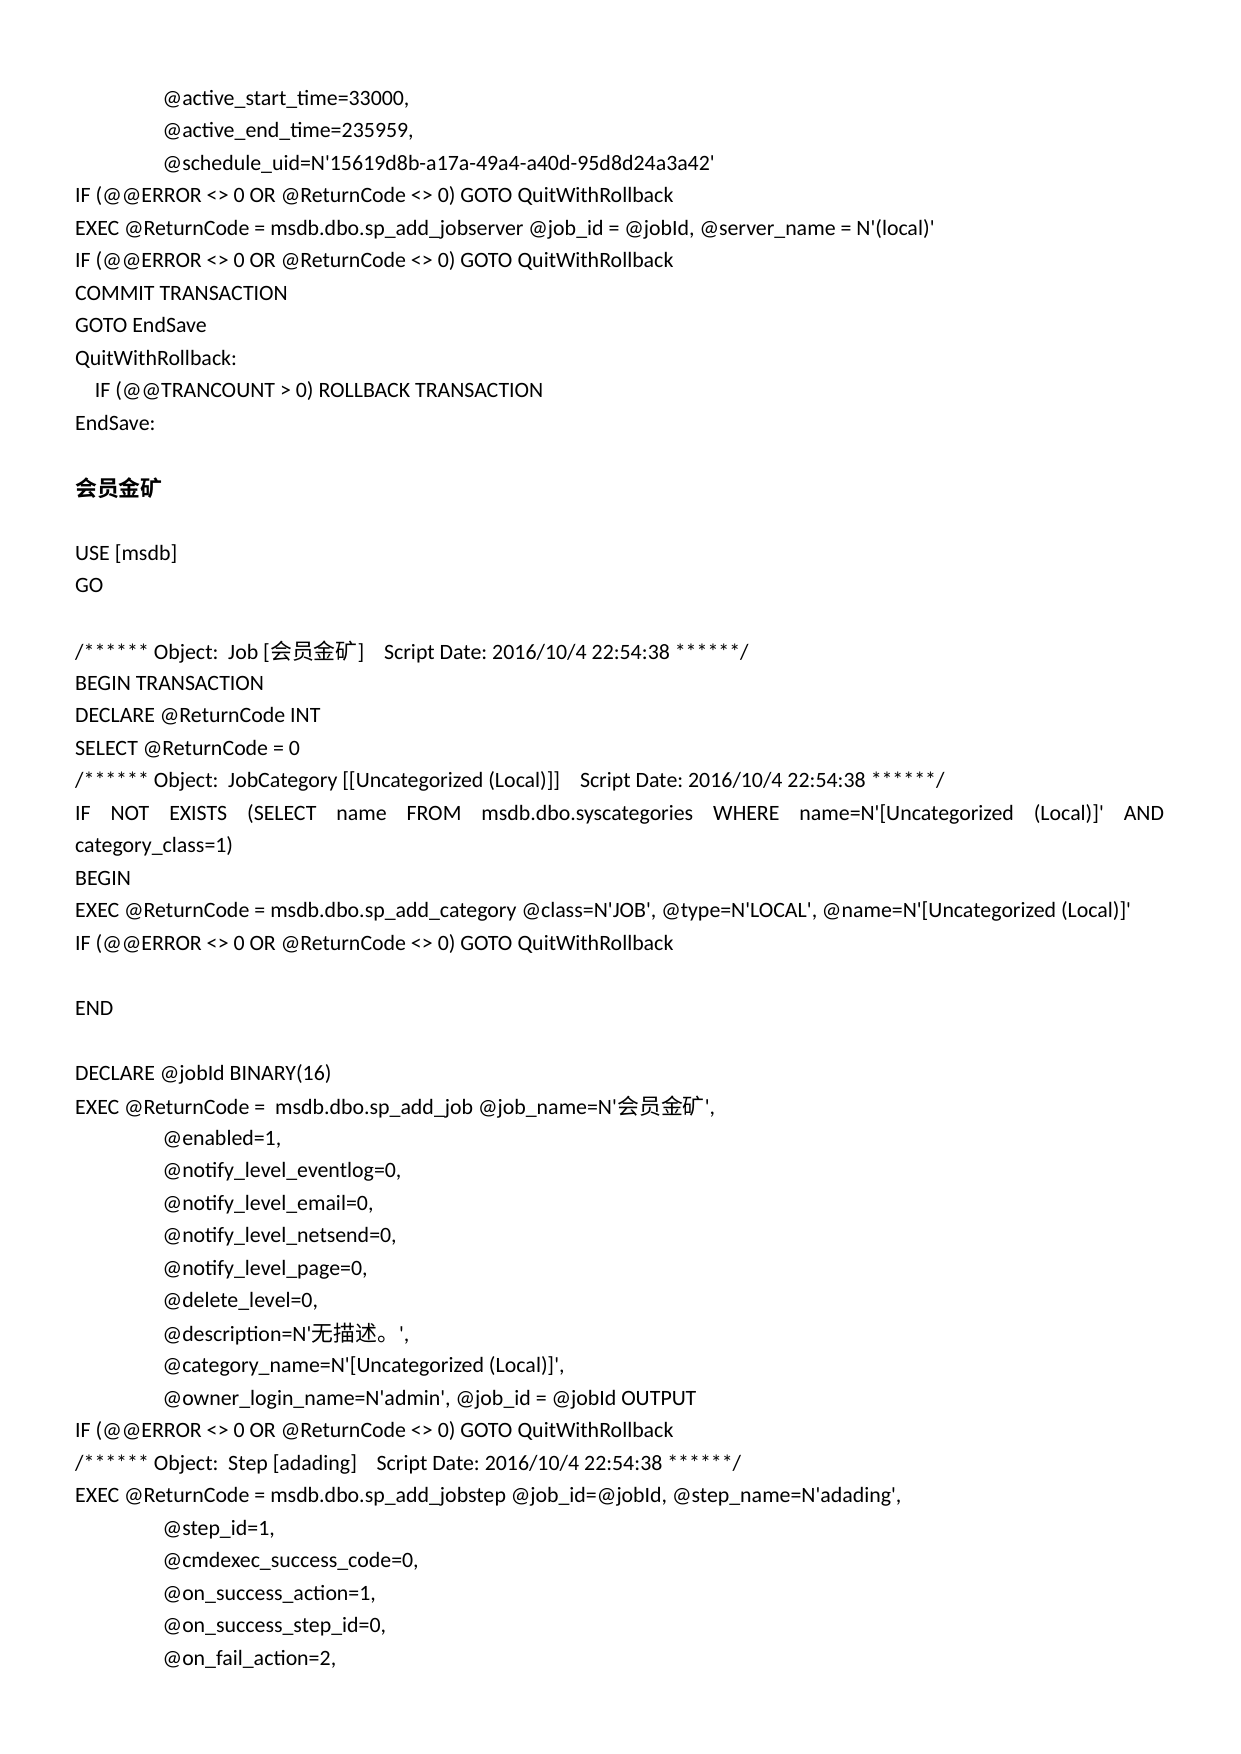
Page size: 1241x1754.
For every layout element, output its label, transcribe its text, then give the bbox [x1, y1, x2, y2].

text @on_fail_action=2, [75, 1641, 1165, 1673]
text EXEC @ReturnCode = msdb.dbo.sp_add_jobserver @job_id = @jobId, @server_name = N'(local)' [75, 211, 1165, 243]
text EXEC @ReturnCode = msdb.dbo.sp_add_category @class=N'JOB', @type=N'LOCAL', @name=N'[Uncategorized (Local)]' [75, 893, 1165, 926]
text @notify_level_netsend=0, [75, 1218, 1165, 1251]
text QuitWithRollback: [75, 341, 1165, 373]
text @step_id=1, [75, 1511, 1165, 1543]
text IF NOT EXISTS (SELECT name FROM msdb.dbo.syscategories WHERE name=N'[Uncategorized (Local)]' AND category_class=1) [75, 796, 1165, 861]
text @notify_level_eventlog=0, [75, 1153, 1165, 1186]
text /****** Object: JobCategory [[Uncategorized (Local)]] Script Date: 2016/10/4 22:54:38 ******/ [75, 763, 1165, 796]
text END [75, 991, 1165, 1023]
text @notify_level_email=0, [75, 1186, 1165, 1218]
text @on_success_step_id=0, [75, 1608, 1165, 1641]
text @active_start_time=33000, [75, 81, 1165, 113]
text /****** Object: Job [会员金矿] Script Date: 2016/10/4 22:54:38 ******/ [75, 633, 1165, 666]
text @delete_level=0, [75, 1283, 1165, 1316]
text IF (@@ERROR <> 0 OR @ReturnCode <> 0) GOTO QuitWithRollback [75, 178, 1165, 211]
text @description=N'无描述。', [75, 1316, 1165, 1348]
text GO [75, 568, 1165, 601]
text @cmdexec_success_code=0, [75, 1543, 1165, 1576]
text COMMIT TRANSACTION [75, 276, 1165, 308]
text BEGIN TRANSACTION [75, 666, 1165, 698]
text @owner_login_name=N'admin', @job_id = @jobId OUTPUT [75, 1381, 1165, 1413]
text DECLARE @jobId BINARY(16) [75, 1056, 1165, 1088]
text IF (@@ERROR <> 0 OR @ReturnCode <> 0) GOTO QuitWithRollback [75, 926, 1165, 958]
text EXEC @ReturnCode = msdb.dbo.sp_add_jobstep @job_id=@jobId, @step_name=N'adading', [75, 1478, 1165, 1511]
text IF (@@TRANCOUNT > 0) ROLLBACK TRANSACTION [75, 373, 1165, 406]
text @enabled=1, [75, 1121, 1165, 1153]
text @active_end_time=235959, [75, 113, 1165, 146]
text @category_name=N'[Uncategorized (Local)]', [75, 1348, 1165, 1381]
text DECLARE @ReturnCode INT [75, 698, 1165, 731]
text SELECT @ReturnCode = 0 [75, 731, 1165, 763]
text /****** Object: Step [adading] Script Date: 2016/10/4 22:54:38 ******/ [75, 1446, 1165, 1478]
text 会员金矿 [75, 471, 1165, 503]
text @schedule_uid=N'15619d8b-a17a-49a4-a40d-95d8d24a3a42' [75, 146, 1165, 178]
text IF (@@ERROR <> 0 OR @ReturnCode <> 0) GOTO QuitWithRollback [75, 1413, 1165, 1446]
text @on_success_action=1, [75, 1576, 1165, 1608]
text @notify_level_page=0, [75, 1251, 1165, 1283]
text GOTO EndSave [75, 308, 1165, 341]
text EXEC @ReturnCode = msdb.dbo.sp_add_job @job_name=N'会员金矿', [75, 1088, 1165, 1121]
text IF (@@ERROR <> 0 OR @ReturnCode <> 0) GOTO QuitWithRollback [75, 243, 1165, 276]
text USE [msdb] [75, 536, 1165, 568]
text BEGIN [75, 861, 1165, 893]
text EndSave: [75, 406, 1165, 438]
